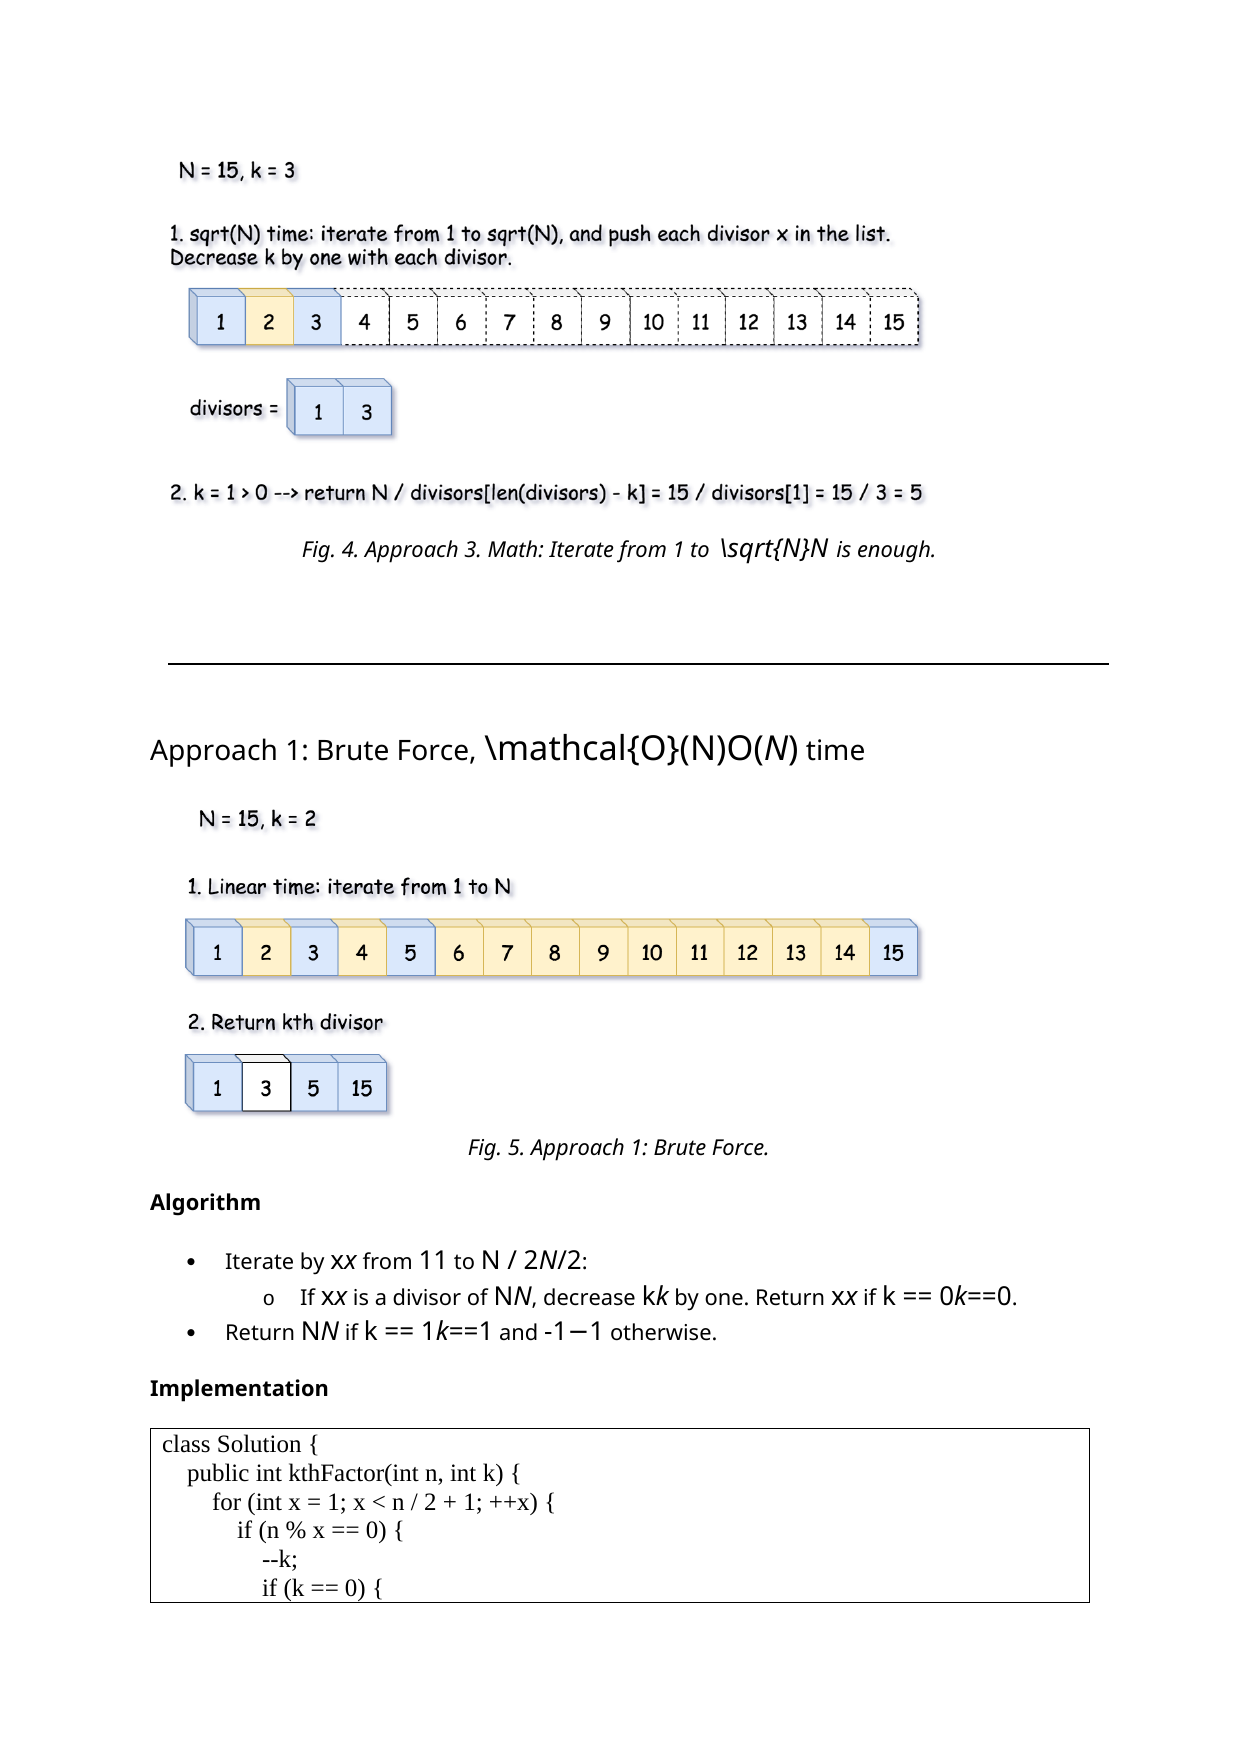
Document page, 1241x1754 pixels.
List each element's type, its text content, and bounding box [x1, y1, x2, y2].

list Iterate by xx from 11 to N / 2N/2: [187, 1242, 1090, 1277]
picture [150, 150, 1091, 523]
picture [150, 794, 1091, 1126]
list Return NN if k == 1k==1 and -1−1 otherwise. [187, 1313, 1090, 1348]
subtitle Approach 1: Brute Force, \mathcal{O}(N)O(N) time [150, 724, 1090, 771]
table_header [151, 1429, 1089, 1602]
text Fig. 5. Approach 1: Brute Force. [150, 1126, 1090, 1162]
text Algorithm [150, 1187, 1090, 1217]
text Fig. 4. Approach 3. Math: Iterate from 1 to \sqrt{N}N​ is enough. [150, 523, 1090, 565]
text Implementation [150, 1373, 1090, 1403]
list If xx is a divisor of NN, decrease kk by one. Return xx if k == 0k==0. [262, 1277, 1090, 1313]
